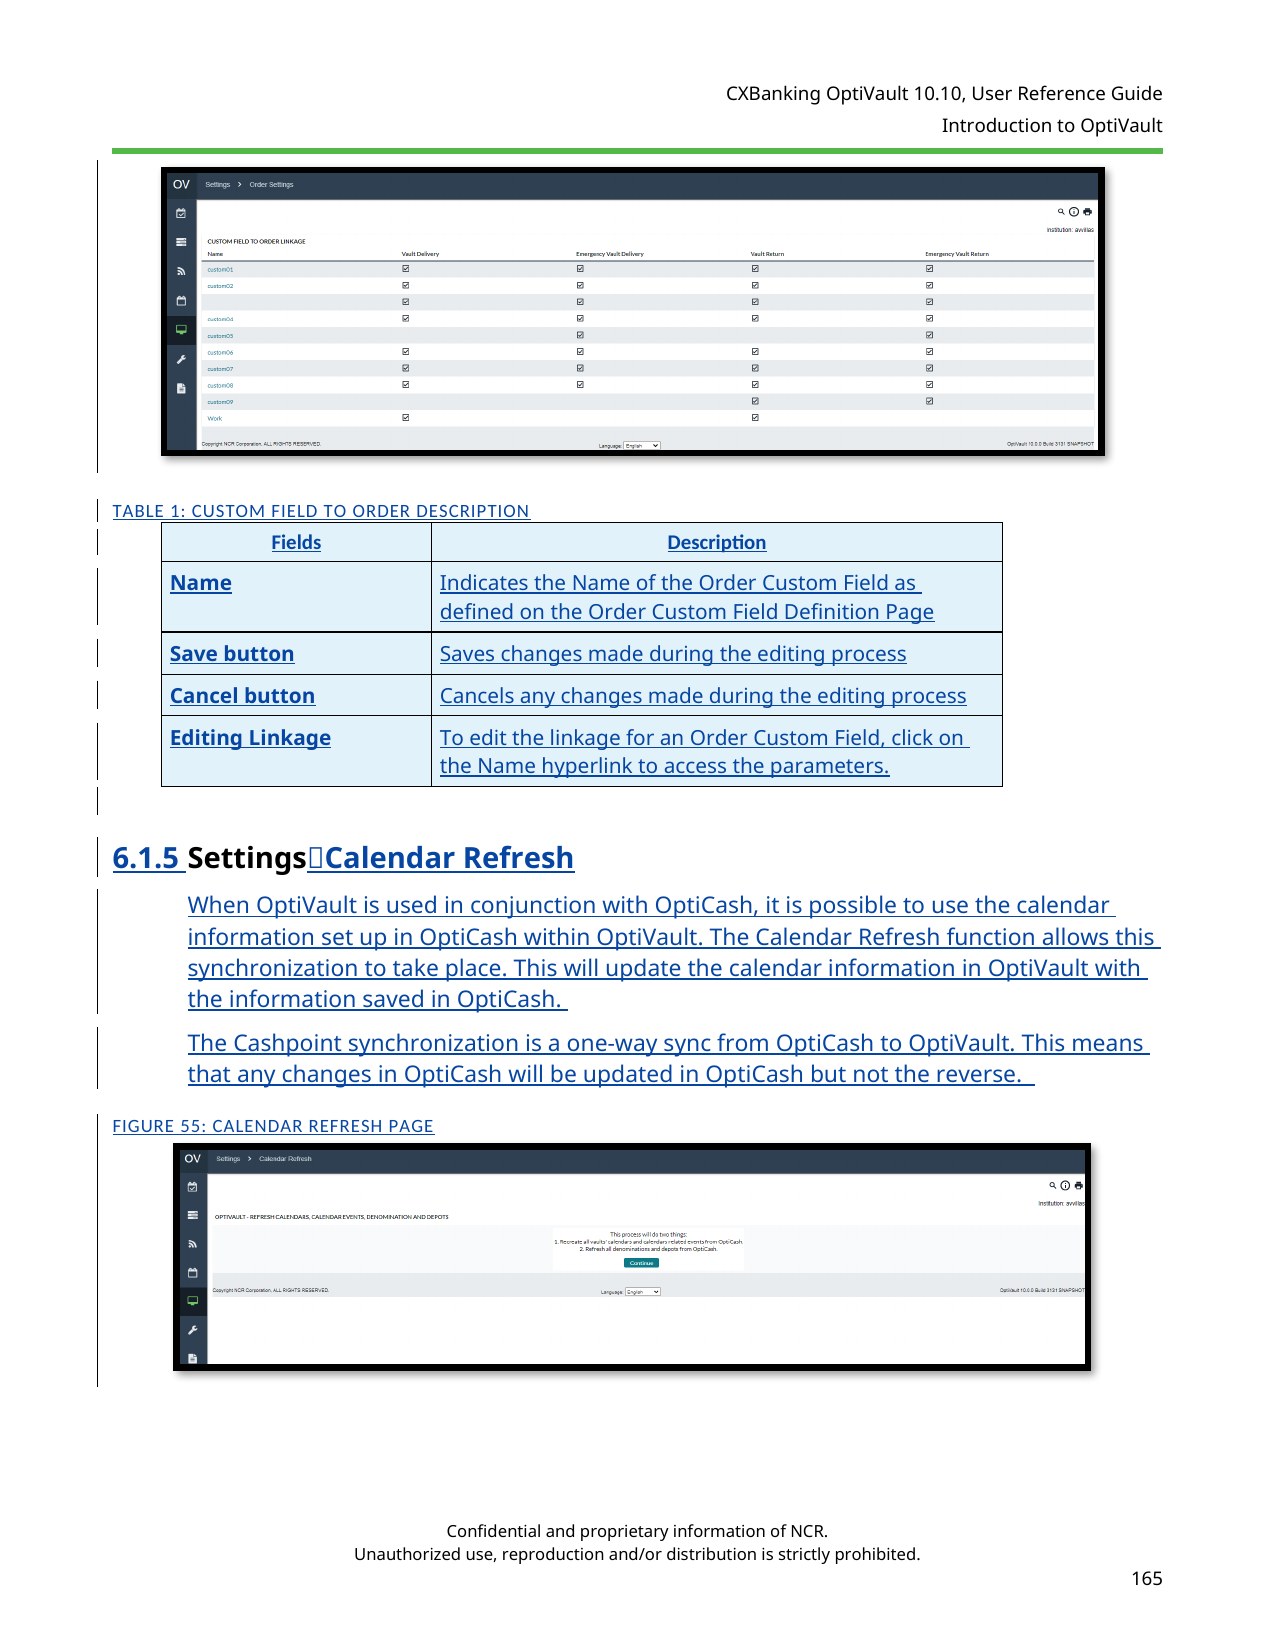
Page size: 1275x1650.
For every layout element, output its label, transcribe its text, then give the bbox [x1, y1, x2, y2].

picture [167, 173, 1098, 450]
subtitle Settings [112, 837, 1163, 877]
picture [180, 1150, 1085, 1364]
